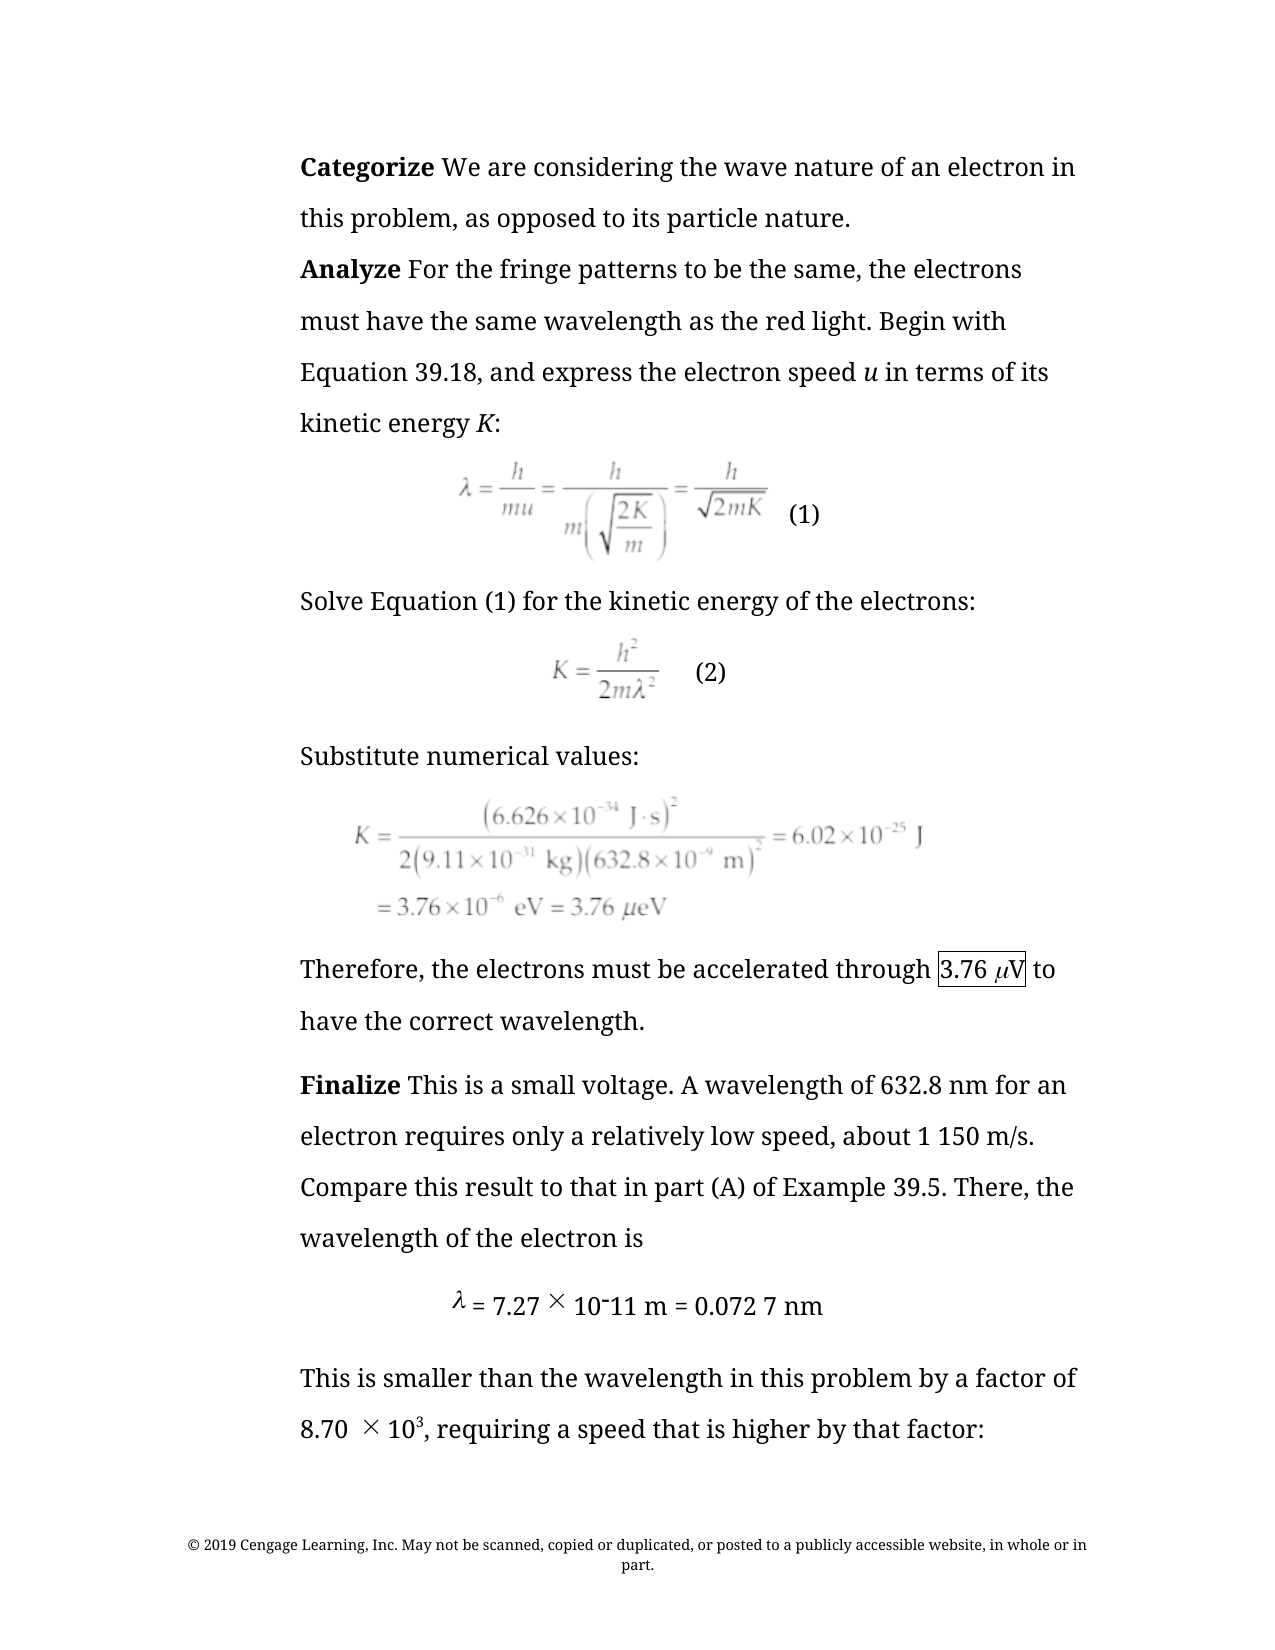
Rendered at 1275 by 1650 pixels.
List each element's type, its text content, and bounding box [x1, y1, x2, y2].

text Solve Equation (1) for the kinetic energy of the electrons: [300, 583, 1087, 618]
text Therefore, the electrons must be accelerated through 3.76 V to have the correct wavelength. [300, 951, 1087, 1038]
text (1) [187, 456, 1087, 571]
text Analyze For the fringe patterns to be the same, the electrons must have the same wavelength as the red light. Begin with Equation 39.18, and express the electron speed u in terms of its kinetic energy K: [300, 252, 1087, 439]
text Substitute numerical values: [300, 739, 1087, 773]
text Finalize This is a small voltage. A wavelength of 632.8 nm for an electron requires only a relatively low speed, about 1 150 m/s. Compare this result to that in part (A) of Example 39.5. There, the wavelength of the electron is [300, 1067, 1087, 1255]
text This is smaller than the wavelength in this problem by a factor of 8.70 103, requiring a speed that is higher by that factor: [300, 1361, 1087, 1446]
text = 7.27 1011 m = 0.072 7 nm [187, 1272, 1087, 1323]
text (2) [187, 634, 1087, 709]
text Categorize We are considering the wave nature of an electron in this problem, as opposed to its particle nature. [300, 150, 1087, 235]
